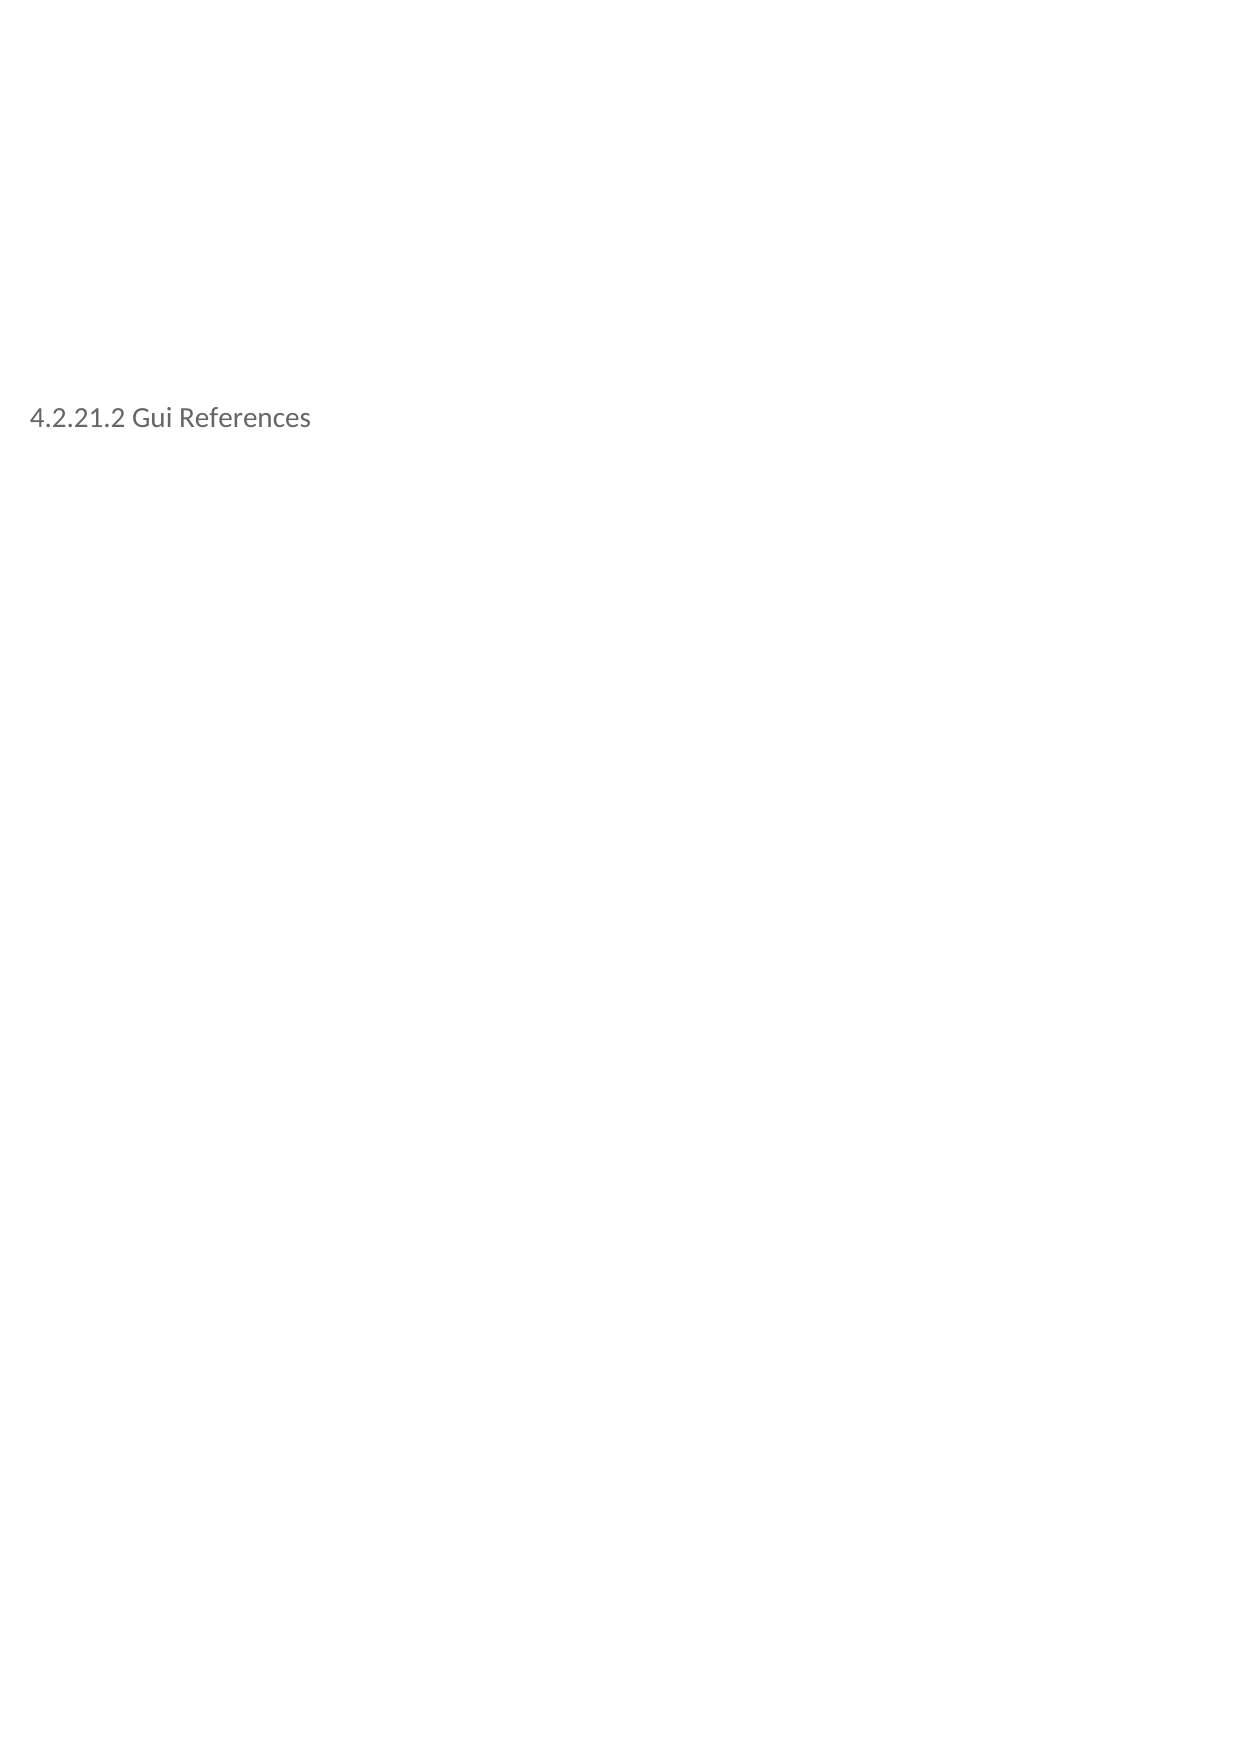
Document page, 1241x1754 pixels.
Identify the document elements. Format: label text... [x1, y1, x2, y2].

subtitle 4.2.21.2 Gui References [29, 399, 1211, 435]
